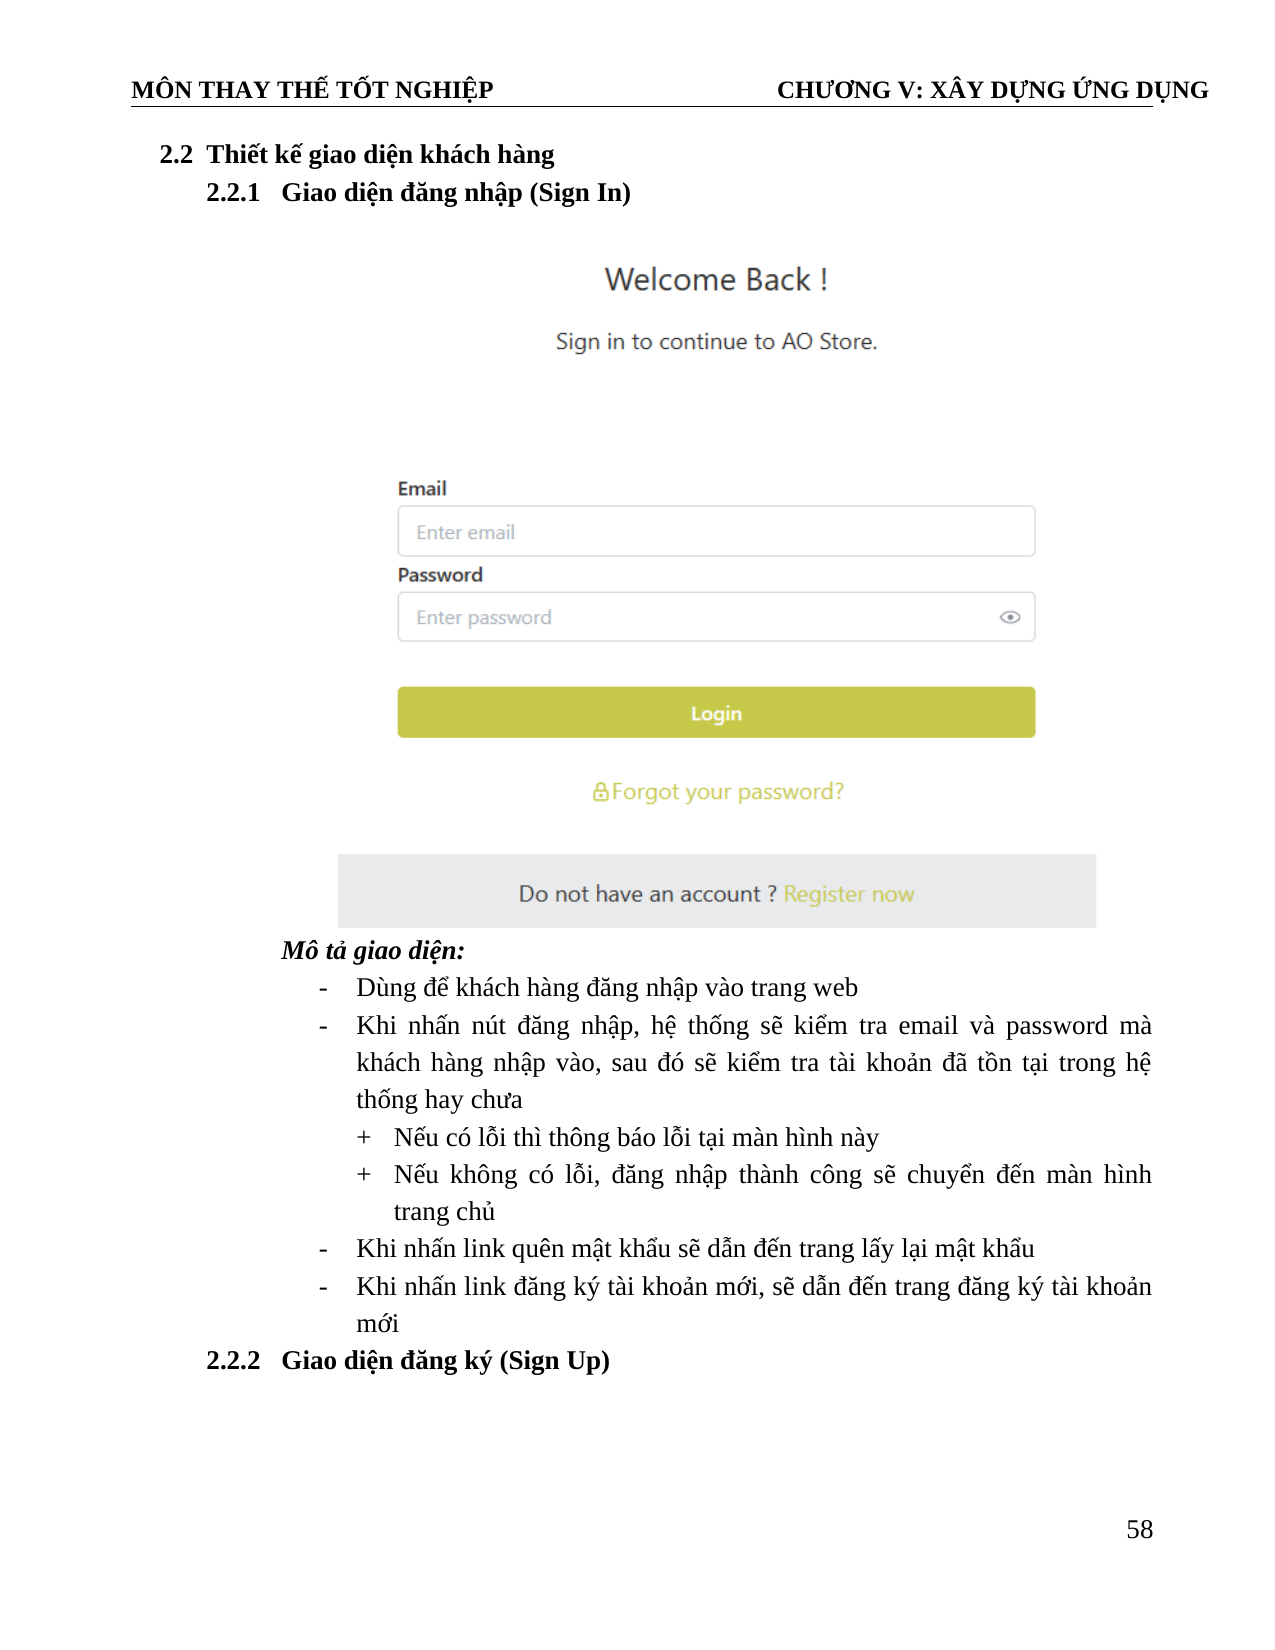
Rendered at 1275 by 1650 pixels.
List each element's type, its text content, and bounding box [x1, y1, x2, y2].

list Giao diện đăng ký (Sign Up) [206, 1344, 1153, 1376]
list Khi nhấn link quên mật khẩu sẽ dẫn đến trang lấy lại mật khẩu [319, 1232, 1153, 1264]
list Khi nhấn link đăng ký tài khoản mới, sẽ dẫn đến trang đăng ký tài khoản mới [319, 1270, 1153, 1338]
list Nếu có lỗi thì thông báo lỗi tại màn hình này [356, 1121, 1153, 1152]
list Giao diện đăng nhập (Sign In) [206, 176, 1153, 207]
list Nếu không có lỗi, đăng nhập thành công sẽ chuyển đến màn hình trang chủ [356, 1158, 1153, 1226]
list Thiết kế giao diện khách hàng [159, 138, 1153, 170]
list Khi nhấn nút đăng nhập, hệ thống sẽ kiểm tra email và password mà khách hàng nhập vào, sau đó sẽ kiểm tra tài khoản đã tồn tại trong hệ thống hay chưa [319, 1009, 1153, 1114]
picture [338, 213, 1097, 928]
list Mô tả giao diện: [281, 934, 1153, 965]
list Dùng để khách hàng đăng nhập vào trang web [319, 971, 1153, 1003]
